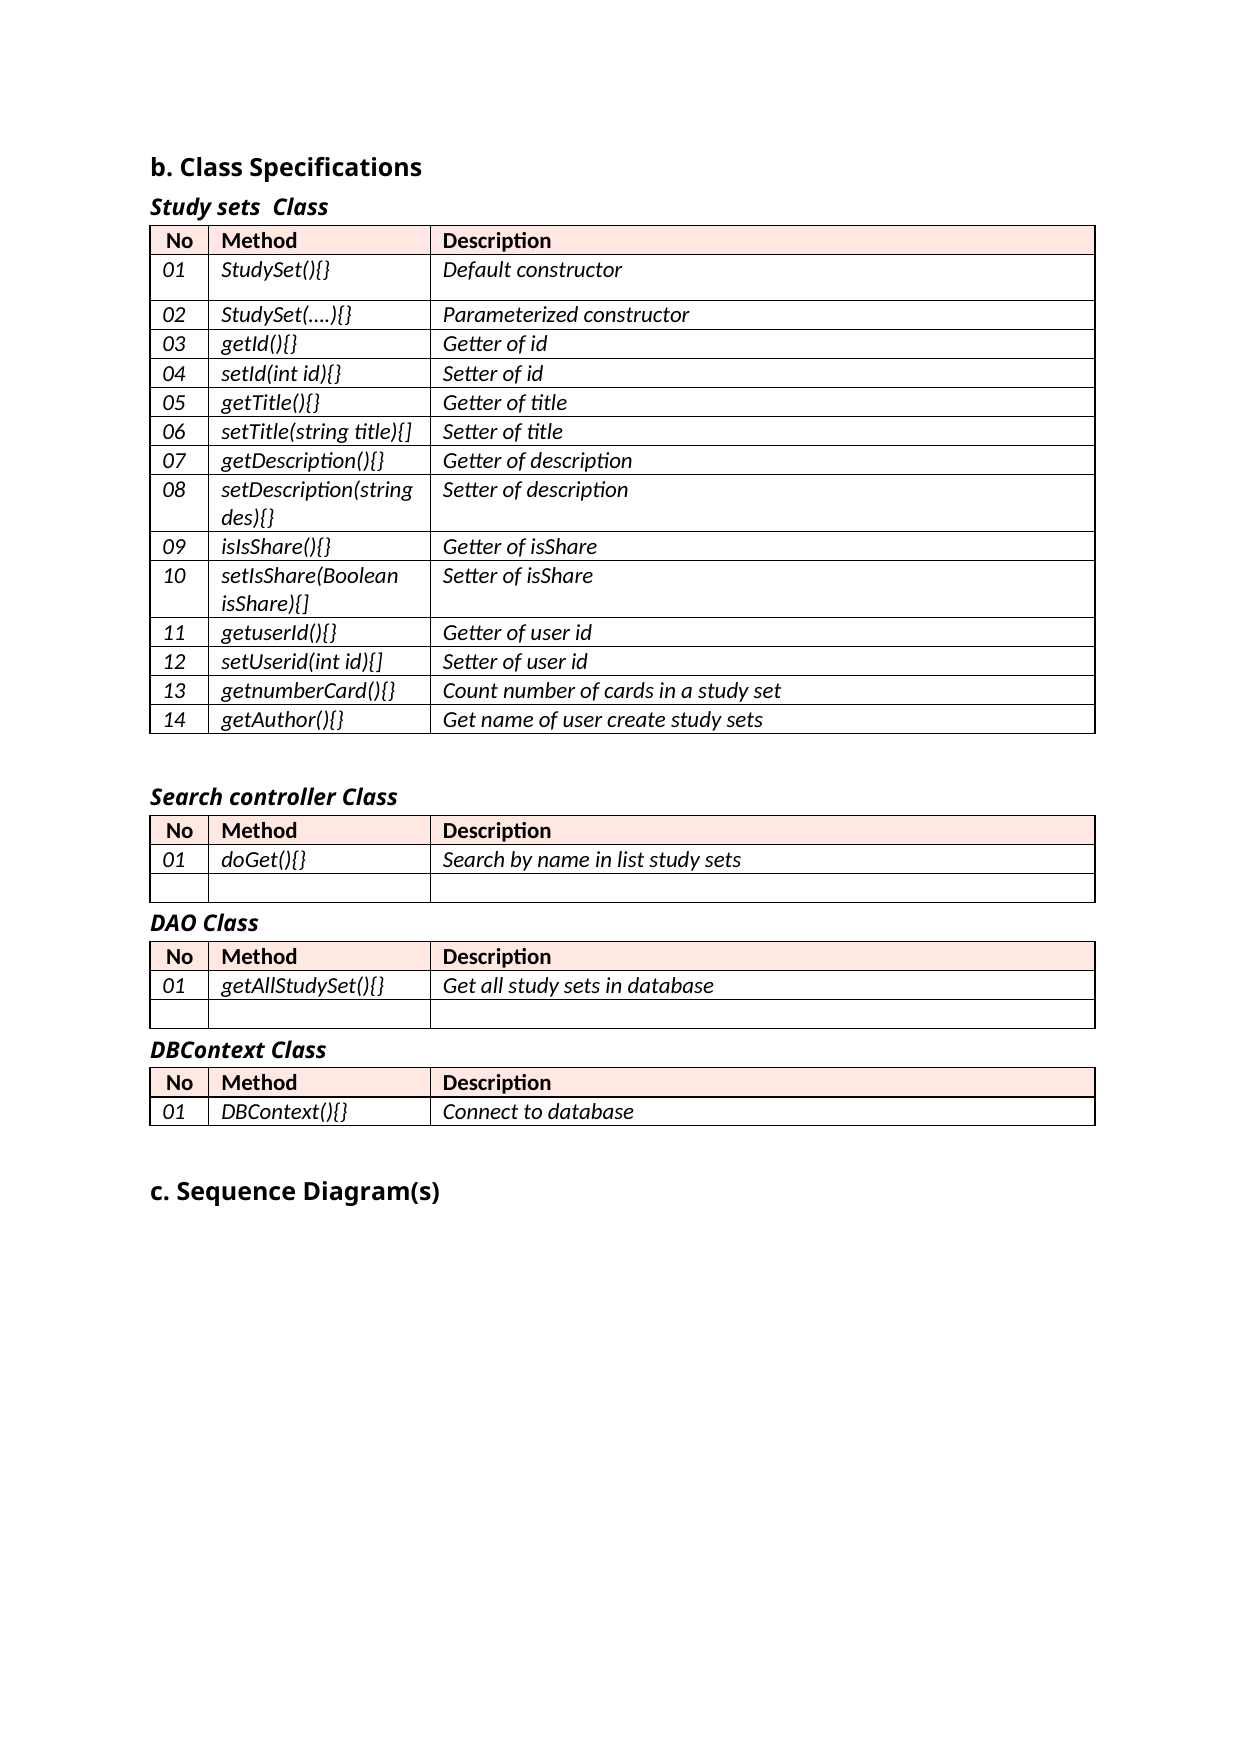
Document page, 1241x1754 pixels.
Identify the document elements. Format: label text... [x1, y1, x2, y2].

table_cell Getter of isShare [431, 532, 1094, 560]
table_cell Setter of description [431, 475, 1094, 531]
table_cell setUserid(int id){] [209, 647, 430, 675]
subtitle c. Sequence Diagram(s) [150, 1173, 1093, 1207]
table_cell getId(){} [209, 330, 430, 358]
table_header No [151, 226, 208, 254]
table_header Description [431, 1068, 1094, 1096]
table_cell Getter of user id [431, 618, 1094, 646]
table_cell isIsShare(){} [209, 532, 430, 560]
table_cell getTitle(){} [209, 388, 430, 416]
table_cell setTitle(string title){] [209, 417, 430, 445]
table_cell [209, 1000, 430, 1028]
table_cell setId(int id){} [209, 359, 430, 387]
subtitle Search controller Class [150, 781, 1093, 812]
table_header Description [431, 942, 1094, 970]
table_cell 01 [151, 1098, 208, 1125]
table_cell 06 [151, 417, 208, 445]
table_cell StudySet(){} [209, 255, 430, 299]
table_header No [151, 1068, 208, 1096]
table_cell getAuthor(){} [209, 705, 430, 733]
table_cell 02 [151, 301, 208, 328]
table_cell DBContext(){} [209, 1098, 430, 1125]
table_cell 12 [151, 647, 208, 675]
table_header Method [209, 816, 430, 844]
table_cell doGet(){} [209, 845, 430, 873]
table_cell Setter of id [431, 359, 1094, 387]
table_cell getDescription(){} [209, 446, 430, 474]
table_header Method [209, 1068, 430, 1096]
table_cell 13 [151, 676, 208, 704]
table_cell Count number of cards in a study set [431, 676, 1094, 704]
table_cell Getter of title [431, 388, 1094, 416]
table_cell 01 [151, 971, 208, 999]
table_cell [209, 874, 430, 902]
subtitle Study sets Class [150, 191, 1093, 222]
table_cell Getter of description [431, 446, 1094, 474]
table_cell 05 [151, 388, 208, 416]
table_header Description [431, 226, 1094, 254]
table_cell Setter of title [431, 417, 1094, 445]
table_cell getAllStudySet(){} [209, 971, 430, 999]
table_cell Search by name in list study sets [431, 845, 1094, 873]
table_cell setDescription(string des){} [209, 475, 430, 531]
table_cell Default constructor [431, 255, 1094, 299]
table_header Method [209, 942, 430, 970]
table_cell 04 [151, 359, 208, 387]
table_cell 10 [151, 561, 208, 617]
subtitle DAO Class [150, 907, 1093, 939]
table_cell 08 [151, 475, 208, 531]
table_cell [431, 1000, 1094, 1028]
table_cell [151, 1000, 208, 1028]
table_cell getuserId(){} [209, 618, 430, 646]
table_cell [151, 874, 208, 902]
table_cell Getter of id [431, 330, 1094, 358]
table_cell Setter of user id [431, 647, 1094, 675]
table_cell 01 [151, 845, 208, 873]
table_cell setIsShare(Boolean isShare){] [209, 561, 430, 617]
table_cell Get name of user create study sets [431, 705, 1094, 733]
table_cell 03 [151, 330, 208, 358]
table_cell 01 [151, 255, 208, 299]
table_cell getnumberCard(){} [209, 676, 430, 704]
subtitle DBContext Class [150, 1033, 1093, 1065]
table_cell 14 [151, 705, 208, 733]
table_cell 07 [151, 446, 208, 474]
table_cell StudySet(….){} [209, 301, 430, 328]
table_cell Connect to database [431, 1098, 1094, 1125]
subtitle b. Class Specifications [150, 150, 1093, 184]
table_cell 11 [151, 618, 208, 646]
table_header No [151, 942, 208, 970]
table_header Description [431, 816, 1094, 844]
table_header No [151, 816, 208, 844]
table_cell [431, 874, 1094, 902]
table_cell Get all study sets in database [431, 971, 1094, 999]
table_cell Setter of isShare [431, 561, 1094, 617]
table_cell 09 [151, 532, 208, 560]
table_cell Parameterized constructor [431, 301, 1094, 328]
table_header Method [209, 226, 430, 254]
